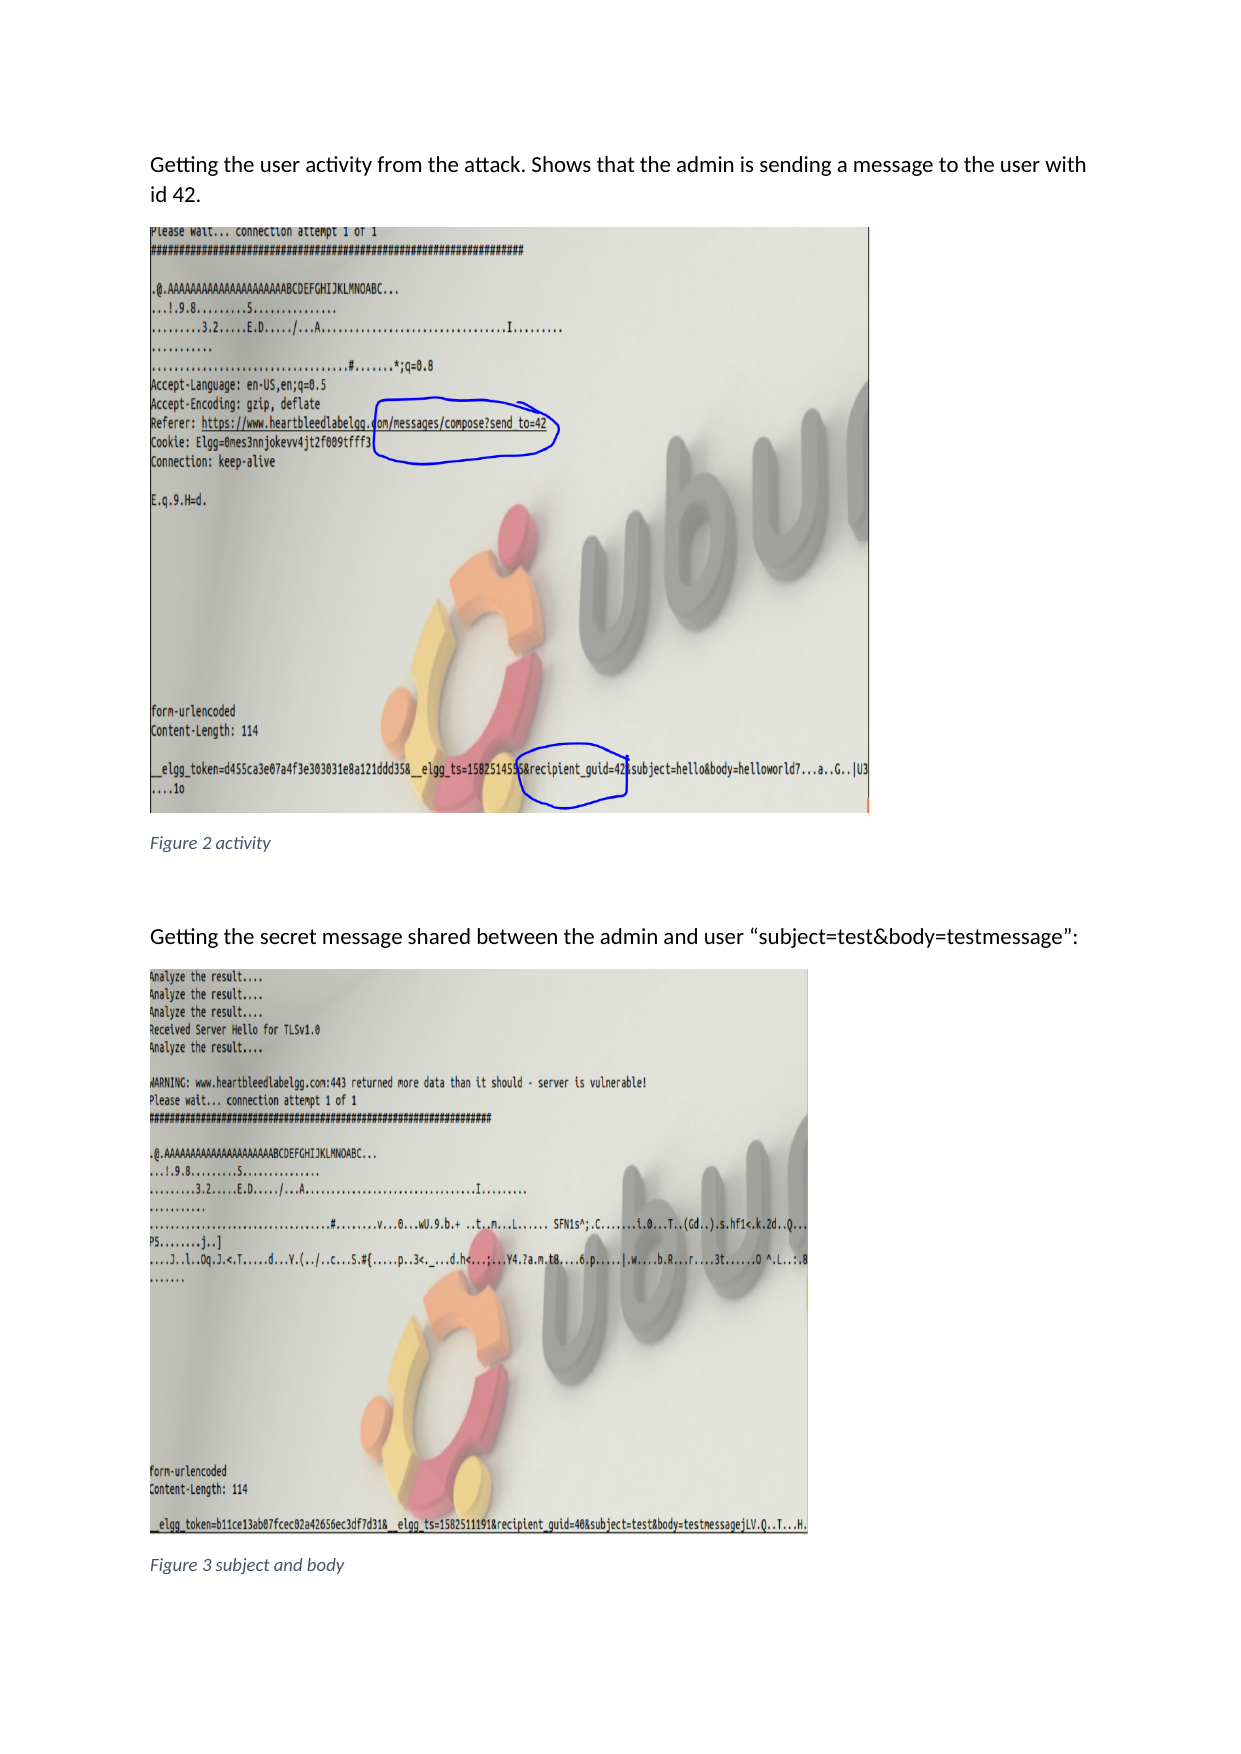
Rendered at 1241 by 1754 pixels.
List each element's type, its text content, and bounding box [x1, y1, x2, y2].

picture [150, 969, 808, 1535]
text Getting the user activity from the attack. Shows that the admin is sending a message to the user with id 42. [150, 150, 1090, 208]
picture [150, 227, 870, 813]
text Getting the secret message shared between the admin and user “subject=test&body=testmessage”: [150, 922, 1090, 950]
